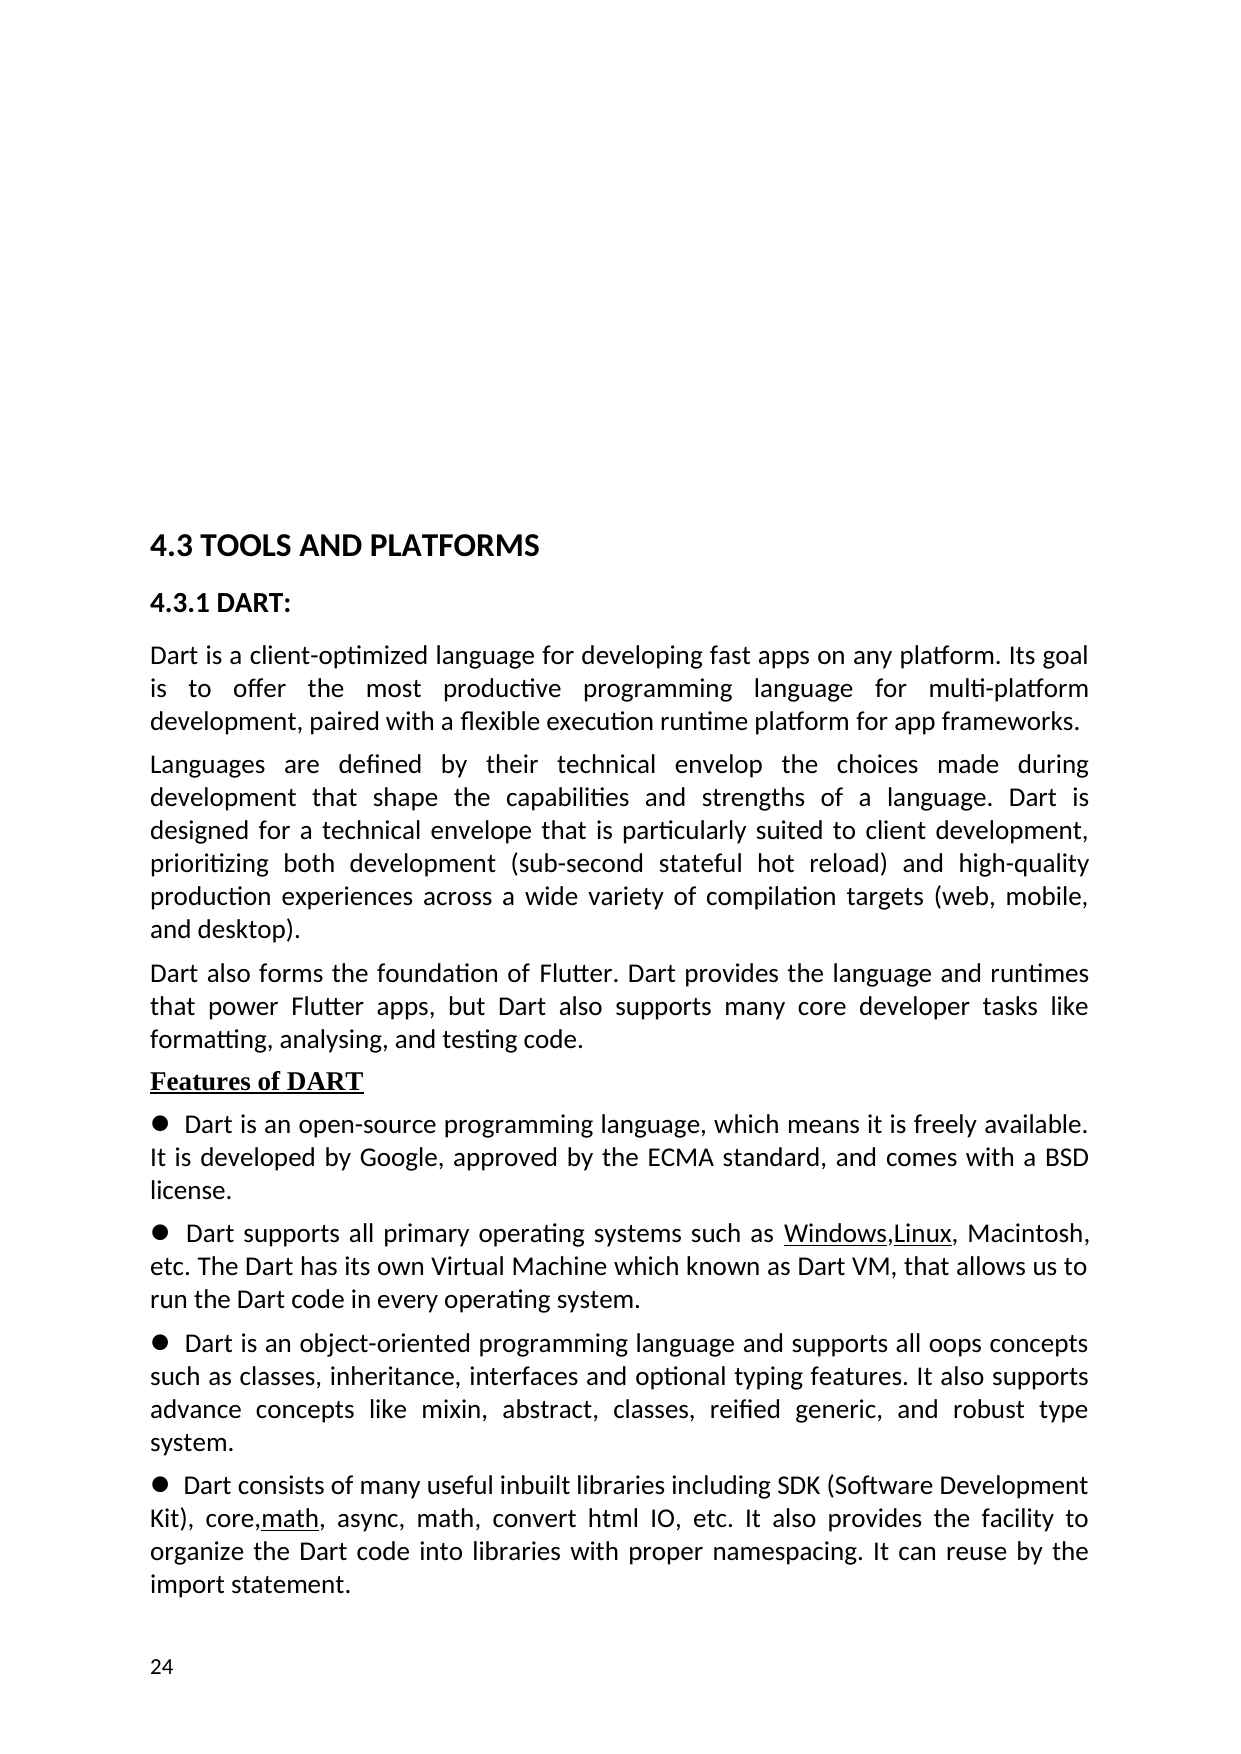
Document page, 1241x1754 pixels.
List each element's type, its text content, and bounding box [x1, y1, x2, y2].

text 4.3 TOOLS AND PLATFORMS [150, 524, 1090, 565]
list Dart consists of many useful inbuilt libraries including SDK (Software Development Kit), core,math, async, math, convert html IO, etc. It also provides the facility to organize the Dart code into libraries with proper namespacing. It can reuse by the import statement. [150, 1468, 1090, 1600]
list Dart is an object-oriented programming language and supports all oops concepts such as classes, inheritance, interfaces and optional typing features. It also supports advance concepts like mixin, abstract, classes, reified generic, and robust type system. [150, 1326, 1090, 1458]
text Features of DART [150, 1065, 1090, 1096]
text Languages are defined by their technical envelop the choices made during development that shape the capabilities and strengths of a language. Dart is designed for a technical envelope that is particularly suited to client development, prioritizing both development (sub-second stateful hot reload) and high-quality production experiences across a wide variety of compilation targets (web, mobile, and desktop). [150, 747, 1090, 945]
text Dart is a client-optimized language for developing fast apps on any platform. Its goal is to offer the most productive programming language for multi-platform development, paired with a flexible execution runtime platform for app frameworks. [150, 638, 1090, 737]
list Dart supports all primary operating systems such as Windows,Linux, Macintosh, etc. The Dart has its own Virtual Machine which known as Dart VM, that allows us to run the Dart code in every operating system. [150, 1216, 1090, 1315]
text 4.3.1 DART: [150, 584, 1090, 619]
text Dart also forms the foundation of Flutter. Dart provides the language and runtimes that power Flutter apps, but Dart also supports many core developer tasks like formatting, analysing, and testing code. [150, 956, 1090, 1055]
list Dart is an open-source programming language, which means it is freely available. It is developed by Google, approved by the ECMA standard, and comes with a BSD license. [150, 1107, 1090, 1206]
